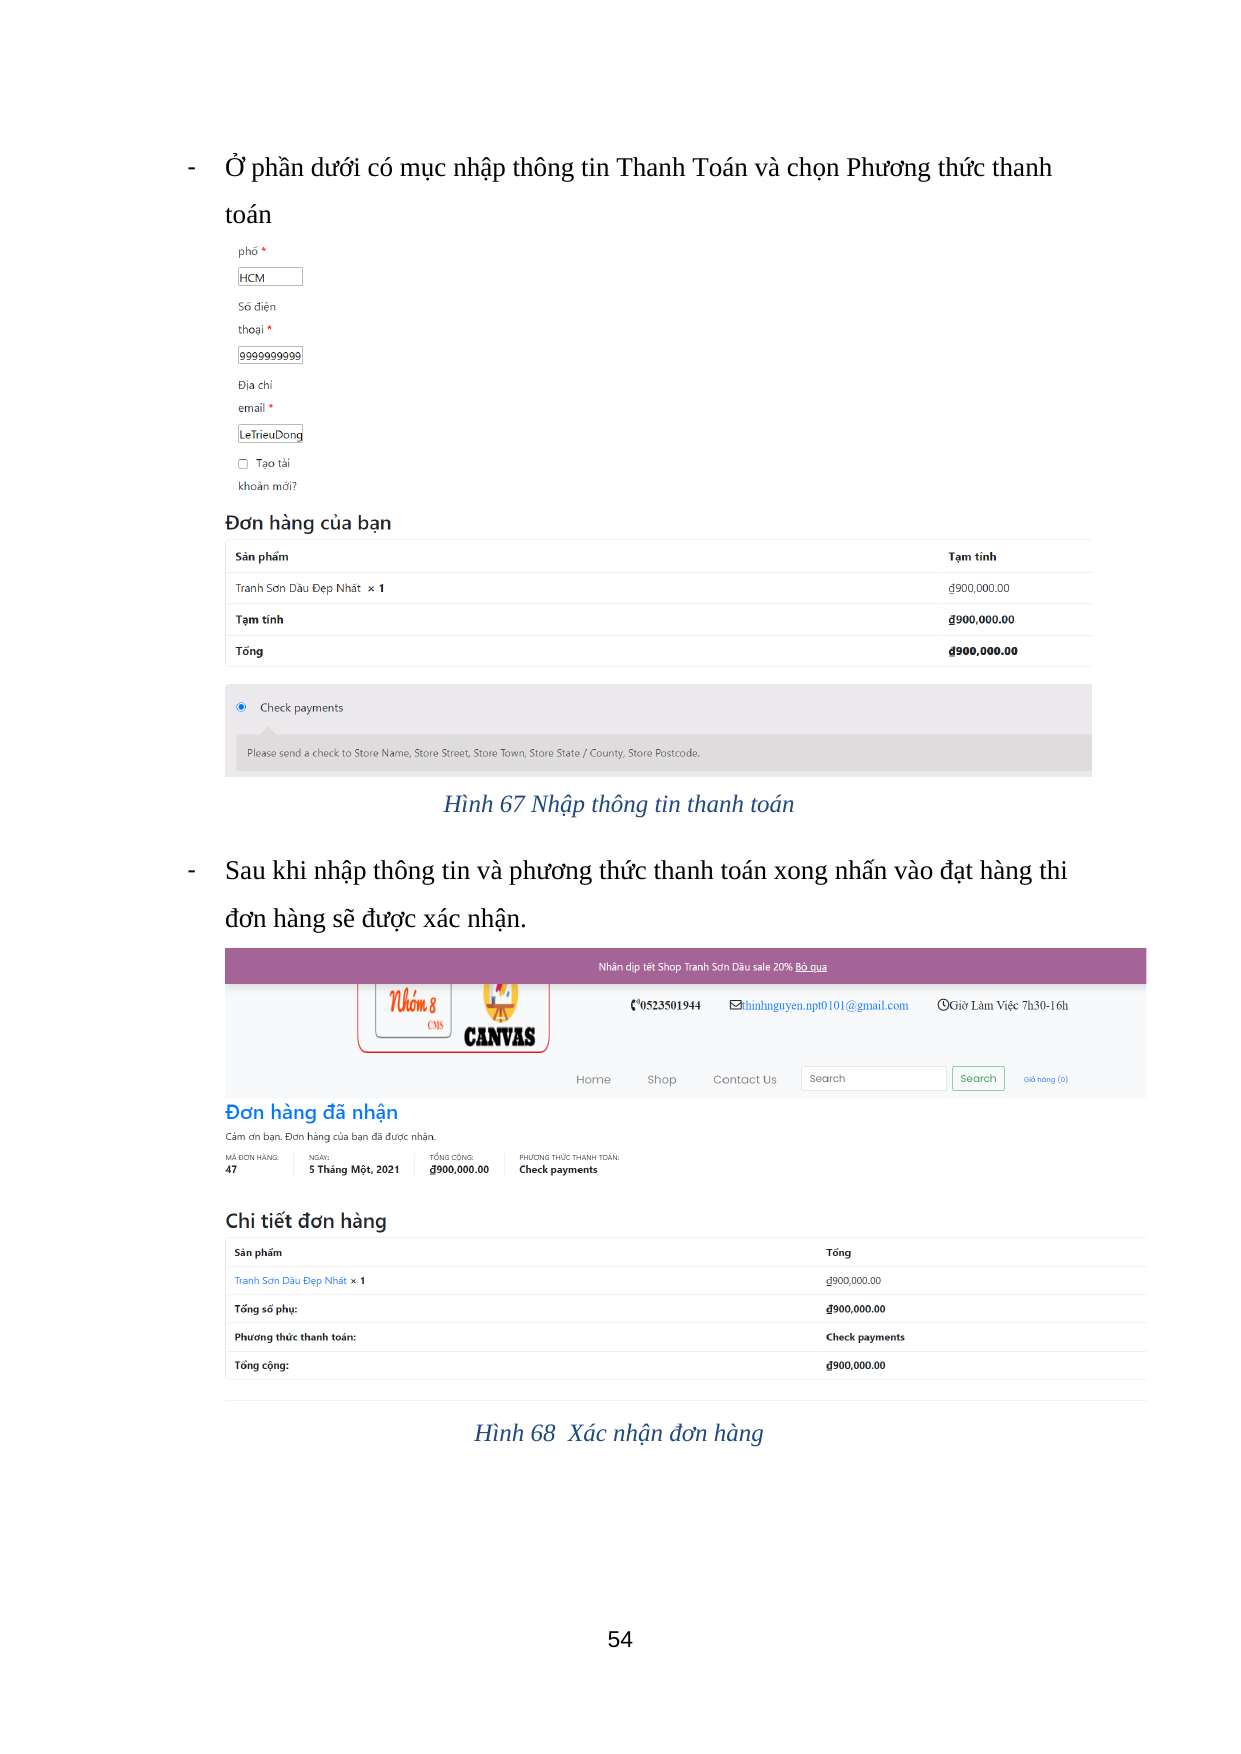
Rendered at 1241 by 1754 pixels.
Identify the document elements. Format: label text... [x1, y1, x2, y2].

text Hình 67 Nhập thông tin thanh toán [150, 789, 1090, 818]
picture [225, 948, 1147, 1405]
picture [225, 245, 1092, 777]
text Hình 68 Xác nhận đơn hàng [150, 1418, 1090, 1446]
list Sau khi nhập thông tin và phương thức thanh toán xong nhấn vào đạt hàng thi đơn hàng sẽ được xác nhận. [187, 853, 1090, 933]
list Ở phần dưới có mục nhập thông tin Thanh Toán và chọn Phương thức thanh toán [187, 150, 1090, 230]
